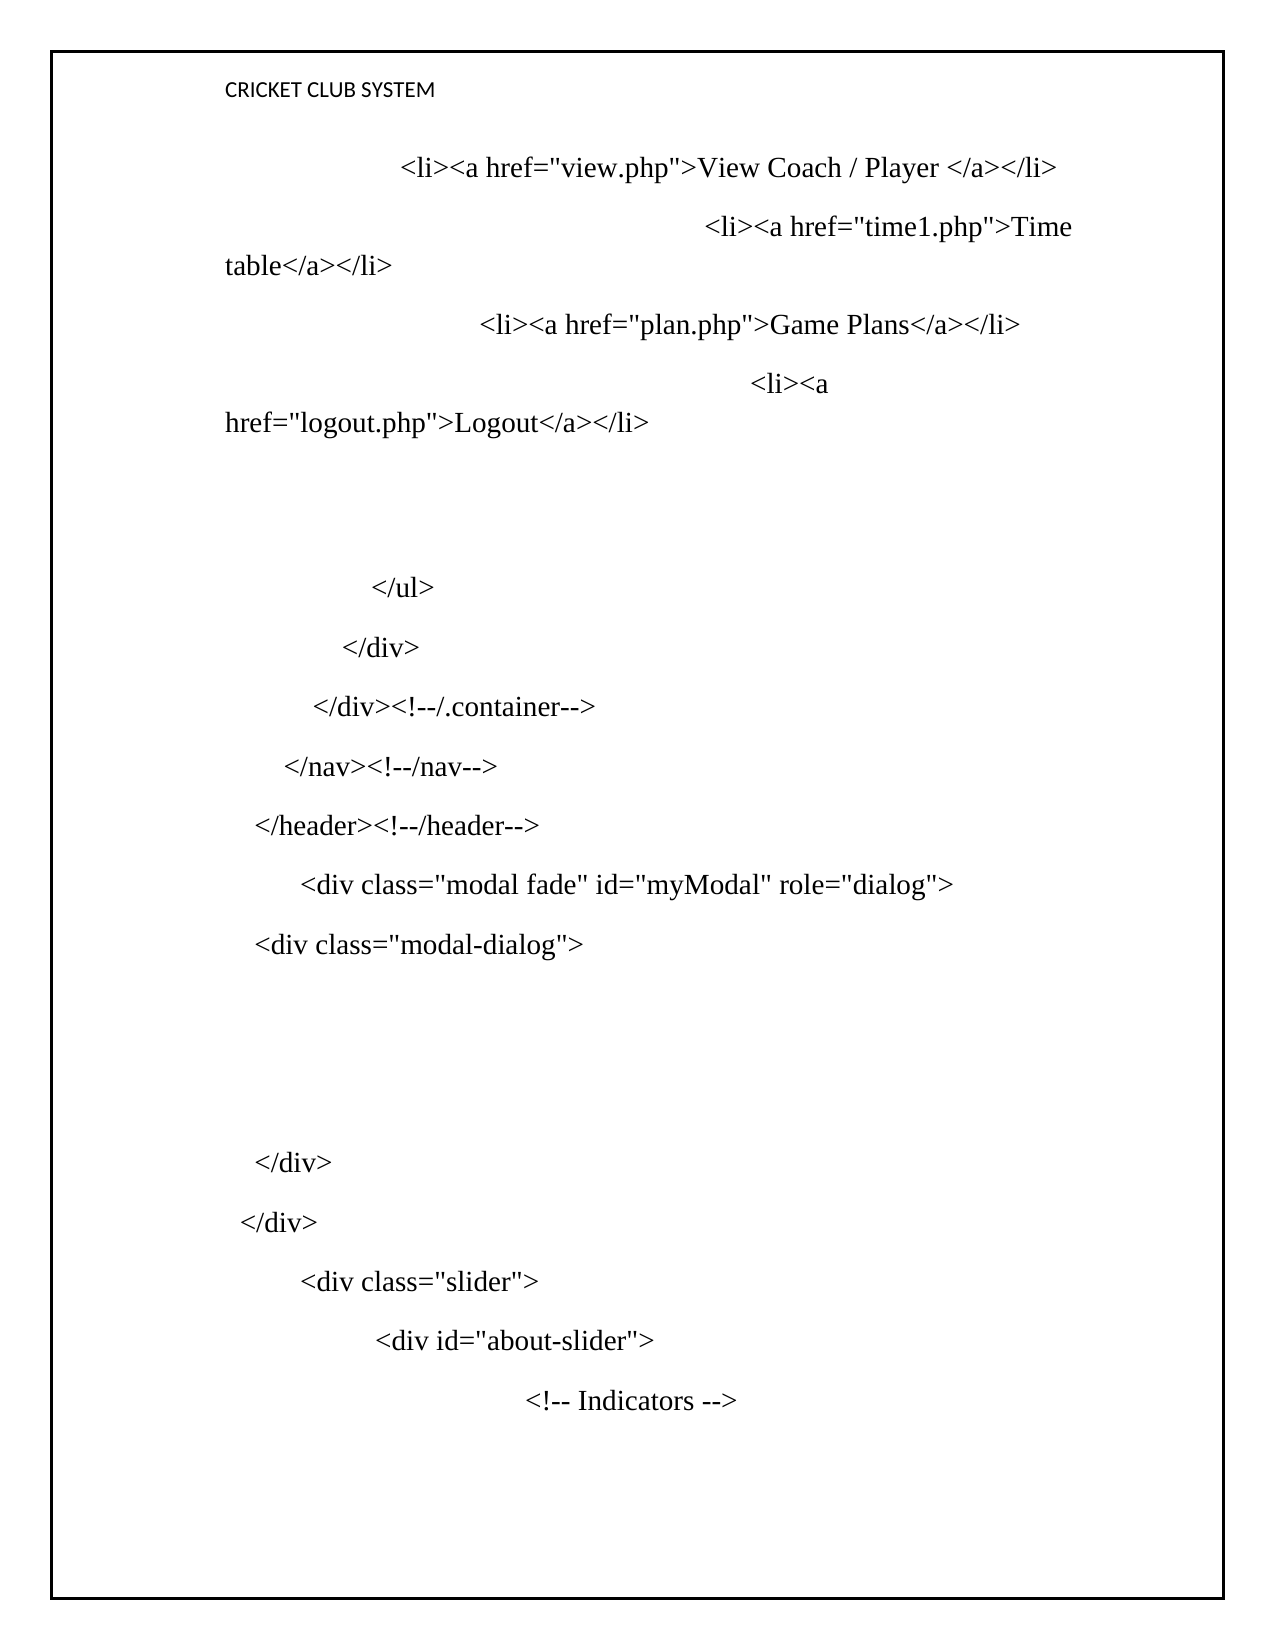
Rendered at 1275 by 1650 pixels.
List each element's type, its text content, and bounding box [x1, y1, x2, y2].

text </div><!--/.container--> [225, 689, 1125, 723]
text </div> [225, 1205, 1125, 1238]
text </nav><!--/nav--> [225, 749, 1125, 782]
text <li><a href="plan.php">Game Plans</a></li> [225, 307, 1125, 341]
text </div> [225, 1145, 1125, 1179]
text <li><a href="time1.php">Time table</a></li> [225, 209, 1125, 281]
text <div class="modal-dialog"> [225, 927, 1125, 960]
text <div id="about-slider"> [225, 1323, 1125, 1357]
text <li><a href="logout.php">Logout</a></li> [225, 367, 1125, 439]
text </header><!--/header--> [225, 808, 1125, 842]
text <li><a href="view.php">View Coach / Player </a></li> [225, 150, 1125, 183]
text <!-- Indicators --> [225, 1383, 1125, 1416]
text </ul> [225, 571, 1125, 604]
text <div class="modal fade" id="myModal" role="dialog"> [225, 867, 1125, 901]
text <div class="slider"> [225, 1264, 1125, 1298]
text </div> [225, 630, 1125, 663]
